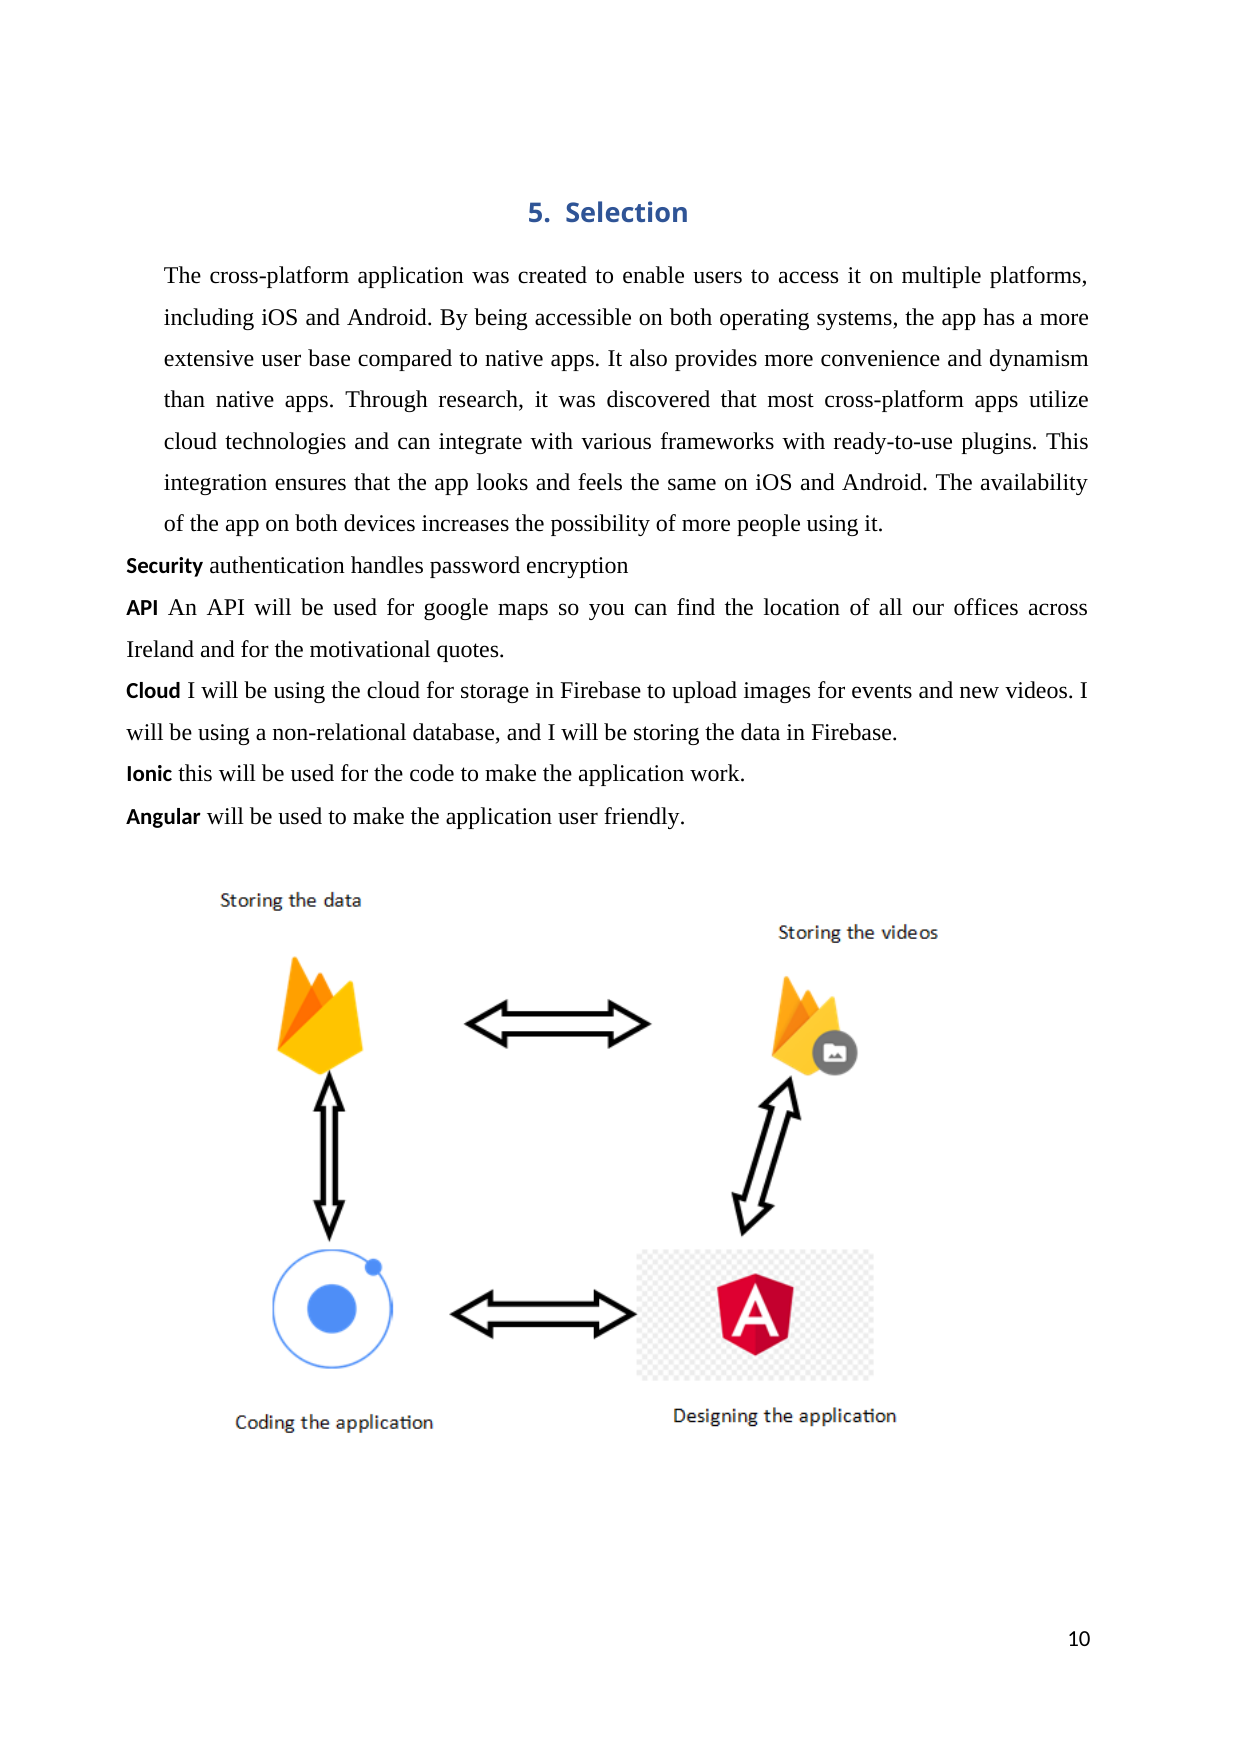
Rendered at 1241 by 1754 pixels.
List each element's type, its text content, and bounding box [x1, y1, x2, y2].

list Ionic this will be used for the code to make the application work. [126, 759, 1090, 788]
list Cloud I will be using the cloud for storage in Firebase to upload images for events and new videos. I will be using a non-relational database, and I will be storing the data in Firebase. [126, 676, 1090, 746]
list The cross-platform application was created to enable users to access it on multiple platforms, including iOS and Android. By being accessible on both operating systems, the app has a more extensive user base compared to native apps. It also provides more convenience and dynamism than native apps. Through research, it was discovered that most cross-platform apps utilize cloud technologies and can integrate with various frameworks with ready-to-use plugins. This integration ensures that the app looks and feels the same on iOS and Android. The availability of the app on both devices increases the possibility of more people using it. [164, 261, 1090, 537]
picture [163, 856, 1033, 1512]
list Security authentication handles password encryption [126, 551, 1090, 579]
list Angular will be used to make the application user friendly. [126, 802, 1090, 830]
list API An API will be used for google maps so you can find the location of all our offices across Ireland and for the motivational quotes. [126, 593, 1090, 662]
subtitle Selection [126, 194, 1090, 231]
